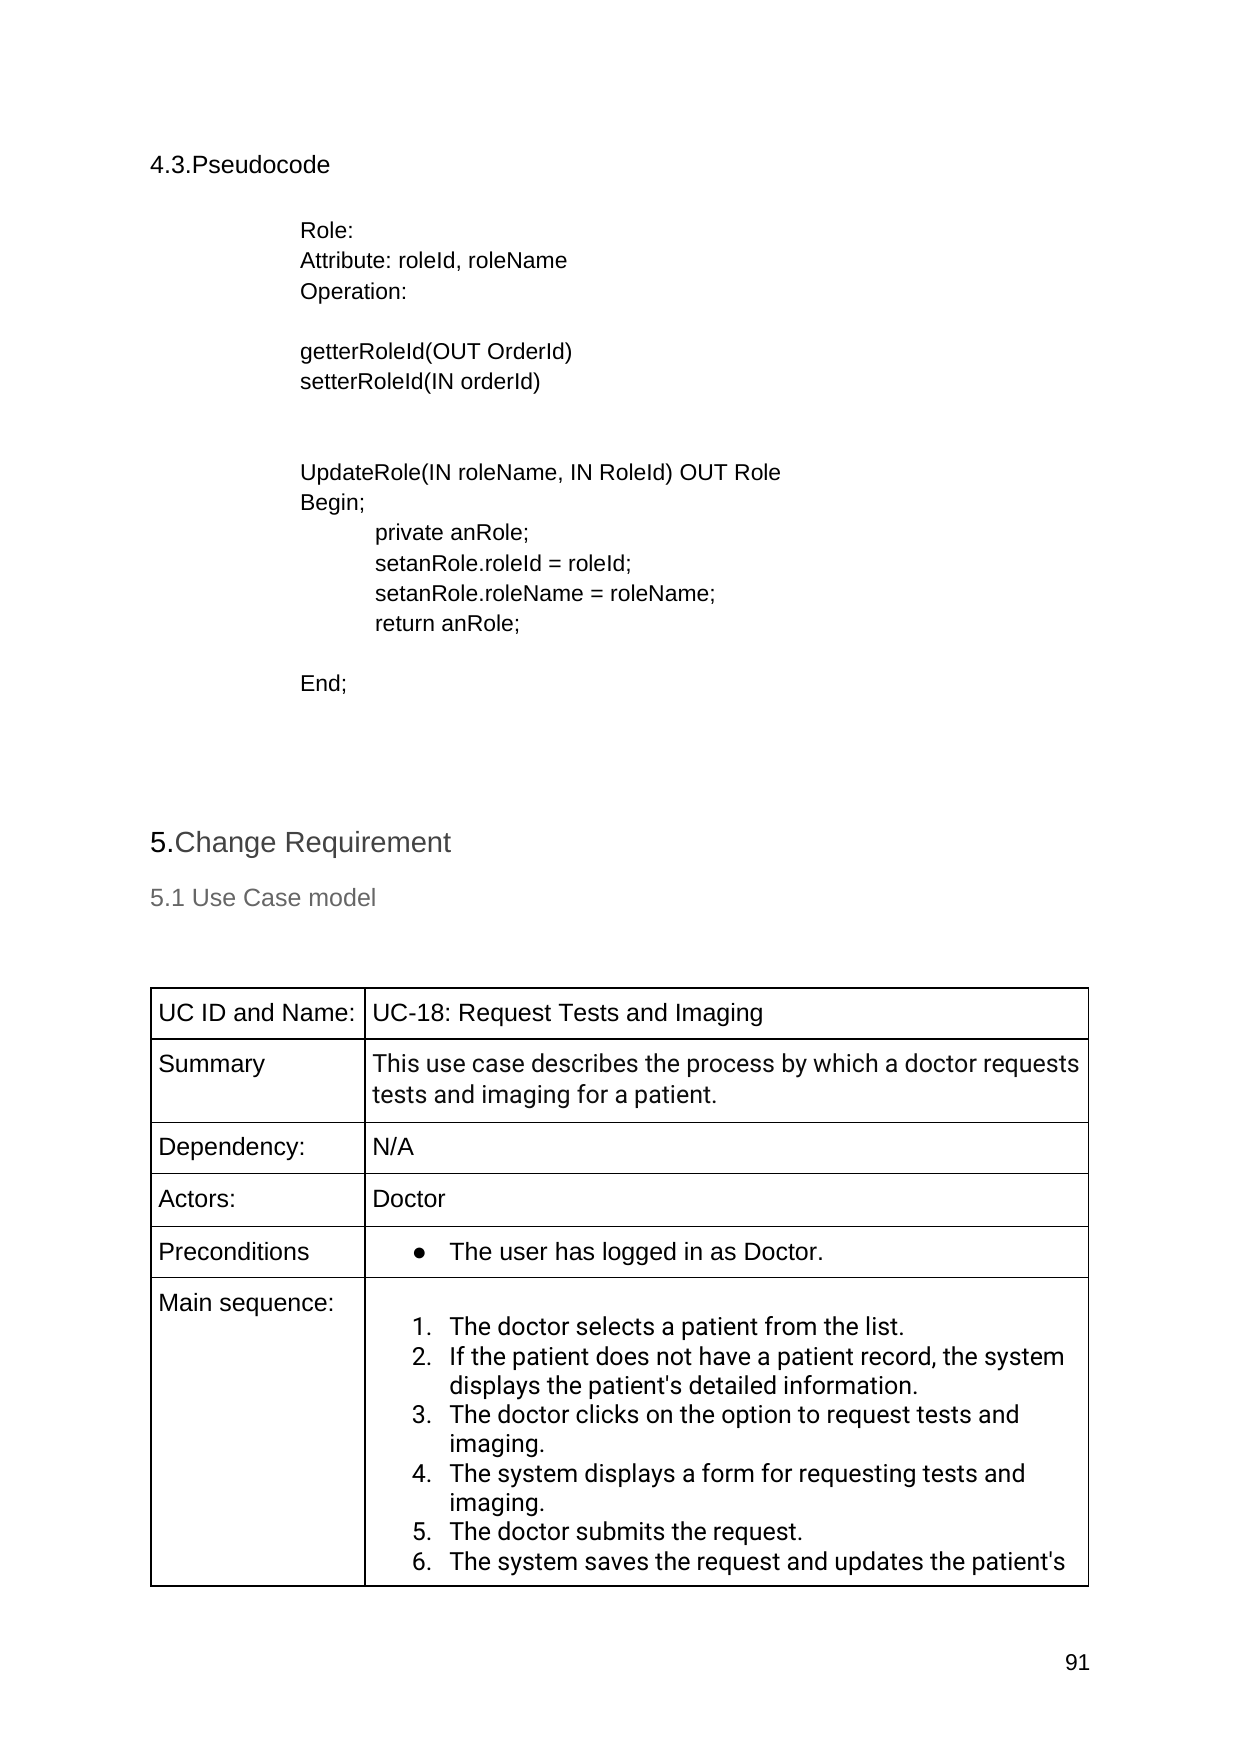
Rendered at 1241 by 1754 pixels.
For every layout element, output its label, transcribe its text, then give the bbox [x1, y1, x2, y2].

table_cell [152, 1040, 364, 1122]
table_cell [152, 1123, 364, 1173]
text Role: [300, 217, 1090, 244]
text setanRole.roleId = roleId; [300, 549, 1090, 576]
text setanRole.roleName = roleName; [300, 580, 1090, 606]
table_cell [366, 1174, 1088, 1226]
text Attribute: roleId, roleName [300, 247, 1090, 274]
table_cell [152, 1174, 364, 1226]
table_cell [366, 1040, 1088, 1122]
subtitle 5.Change Requirement [150, 824, 1090, 858]
text return anRole; [300, 610, 1090, 636]
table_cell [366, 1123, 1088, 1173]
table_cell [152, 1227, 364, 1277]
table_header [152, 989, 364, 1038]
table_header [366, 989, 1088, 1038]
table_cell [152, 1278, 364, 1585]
subtitle 4.3.Pseudocode [150, 150, 1090, 179]
text setterRoleId(IN orderId) [300, 368, 1090, 395]
text UpdateRole(IN roleName, IN RoleId) OUT Role [300, 459, 1090, 485]
text Operation: [300, 278, 1090, 304]
text private anRole; [300, 519, 1090, 546]
text Begin; [300, 489, 1090, 516]
text getterRoleId(OUT OrderId) [300, 338, 1090, 364]
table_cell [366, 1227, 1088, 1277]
text End; [300, 670, 1090, 697]
subtitle 5.1 Use Case model [150, 883, 1090, 912]
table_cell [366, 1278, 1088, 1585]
